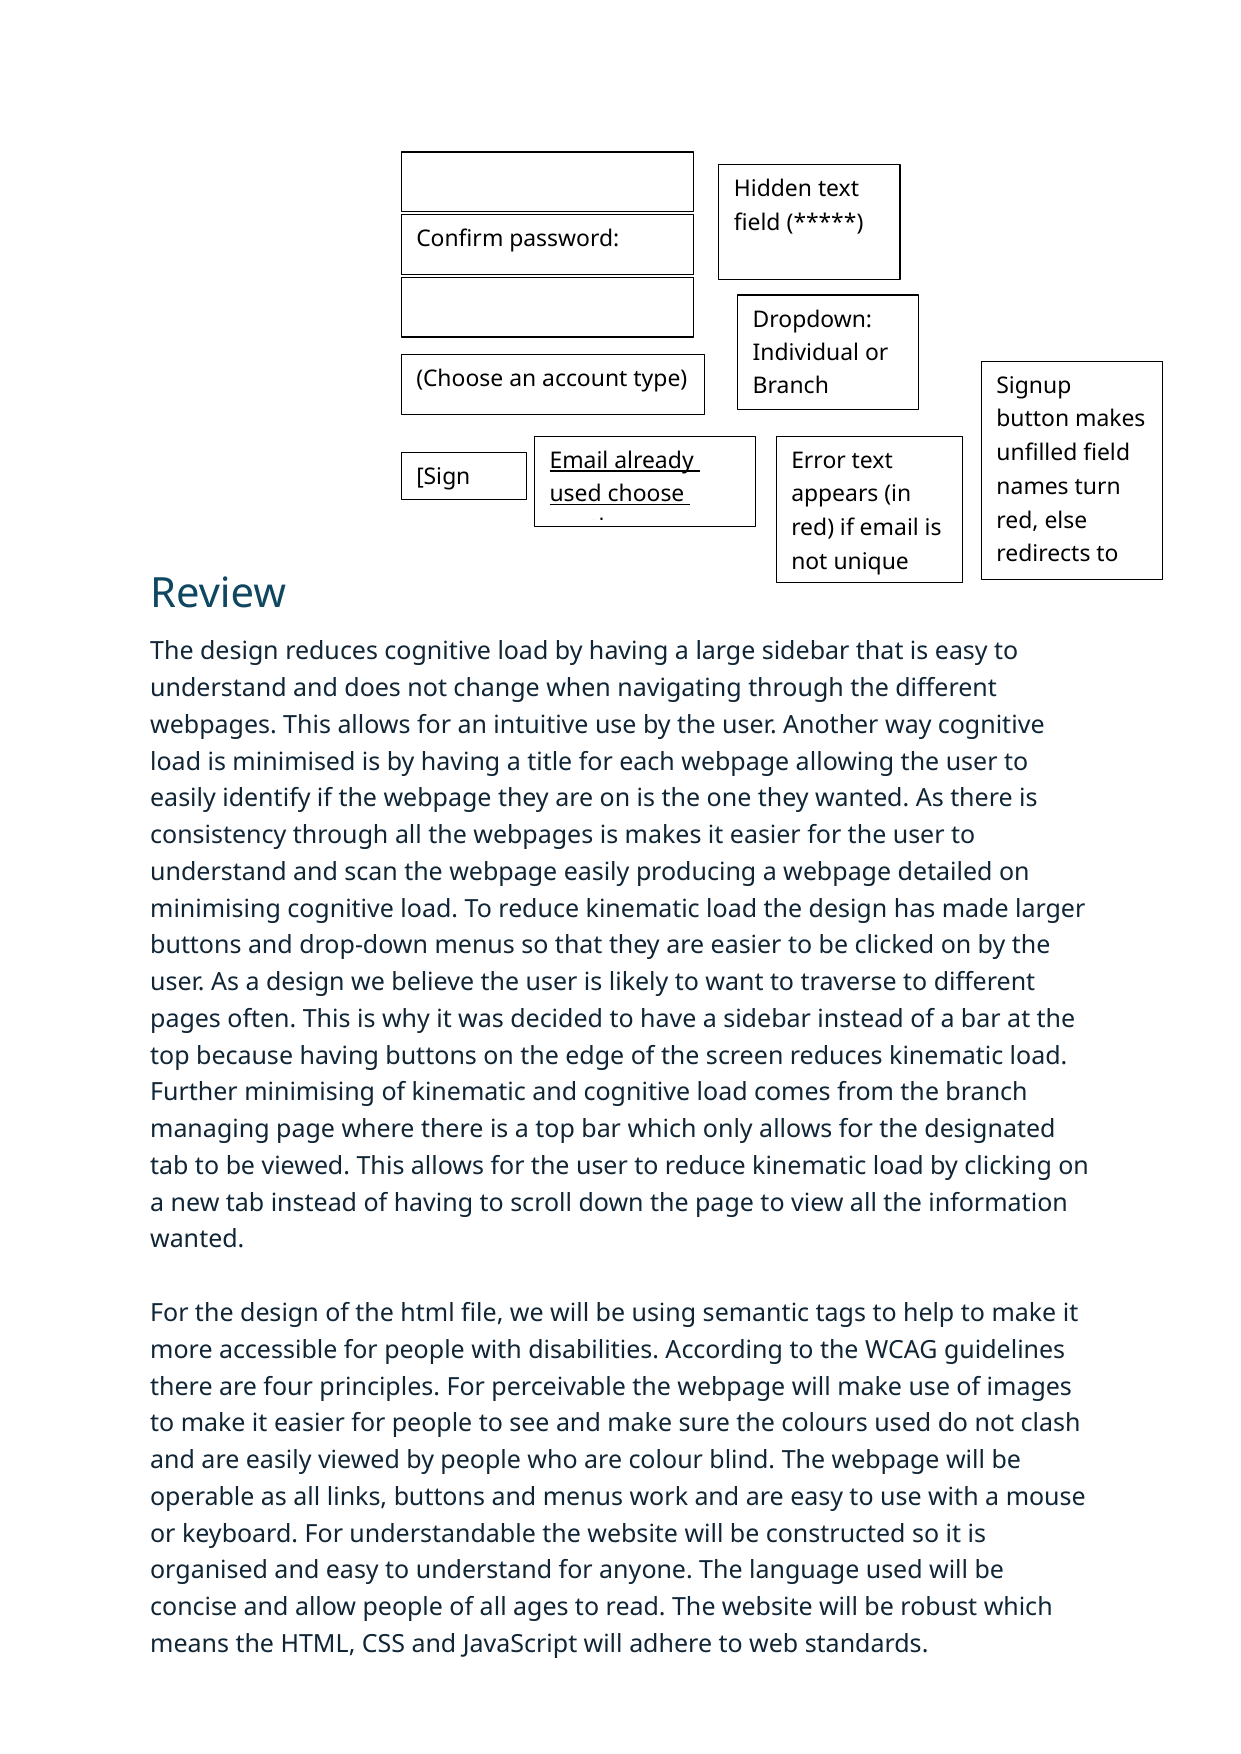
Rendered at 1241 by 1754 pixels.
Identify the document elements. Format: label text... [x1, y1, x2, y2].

subtitle Review [150, 563, 1090, 620]
text For the design of the html file, we will be using semantic tags to help to make it more accessible for people with disabilities. According to the WCAG guidelines there are four principles. For perceivable the webpage will make use of images to make it easier for people to see and make sure the colours used do not clash and are easily viewed by people who are colour blind. The webpage will be operable as all links, buttons and menus work and are easy to use with a mouse or keyboard. For understandable the website will be constructed so it is organised and easy to understand for anyone. The language used will be concise and allow people of all ages to read. The website will be robust which means the HTML, CSS and JavaScript will adhere to web standards. [150, 1295, 1090, 1660]
text The design reduces cognitive load by having a large sidebar that is easy to understand and does not change when navigating through the different webpages. This allows for an intuitive use by the user. Another way cognitive load is minimised is by having a title for each webpage allowing the user to easily identify if the webpage they are on is the one they wanted. As there is consistency through all the webpages is makes it easier for the user to understand and scan the webpage easily producing a webpage detailed on minimising cognitive load. To reduce kinematic load the design has made larger buttons and drop-down menus so that they are easier to be clicked on by the user. As a design we believe the user is likely to want to traverse to different pages often. This is why it was decided to have a sidebar instead of a bar at the top because having buttons on the edge of the screen reduces kinematic load. Further minimising of kinematic and cognitive load comes from the branch managing page where there is a top bar which only allows for the designated tab to be viewed. This allows for the user to reduce kinematic load by clicking on a new tab instead of having to scroll down the page to view all the information wanted. [150, 633, 1090, 1255]
